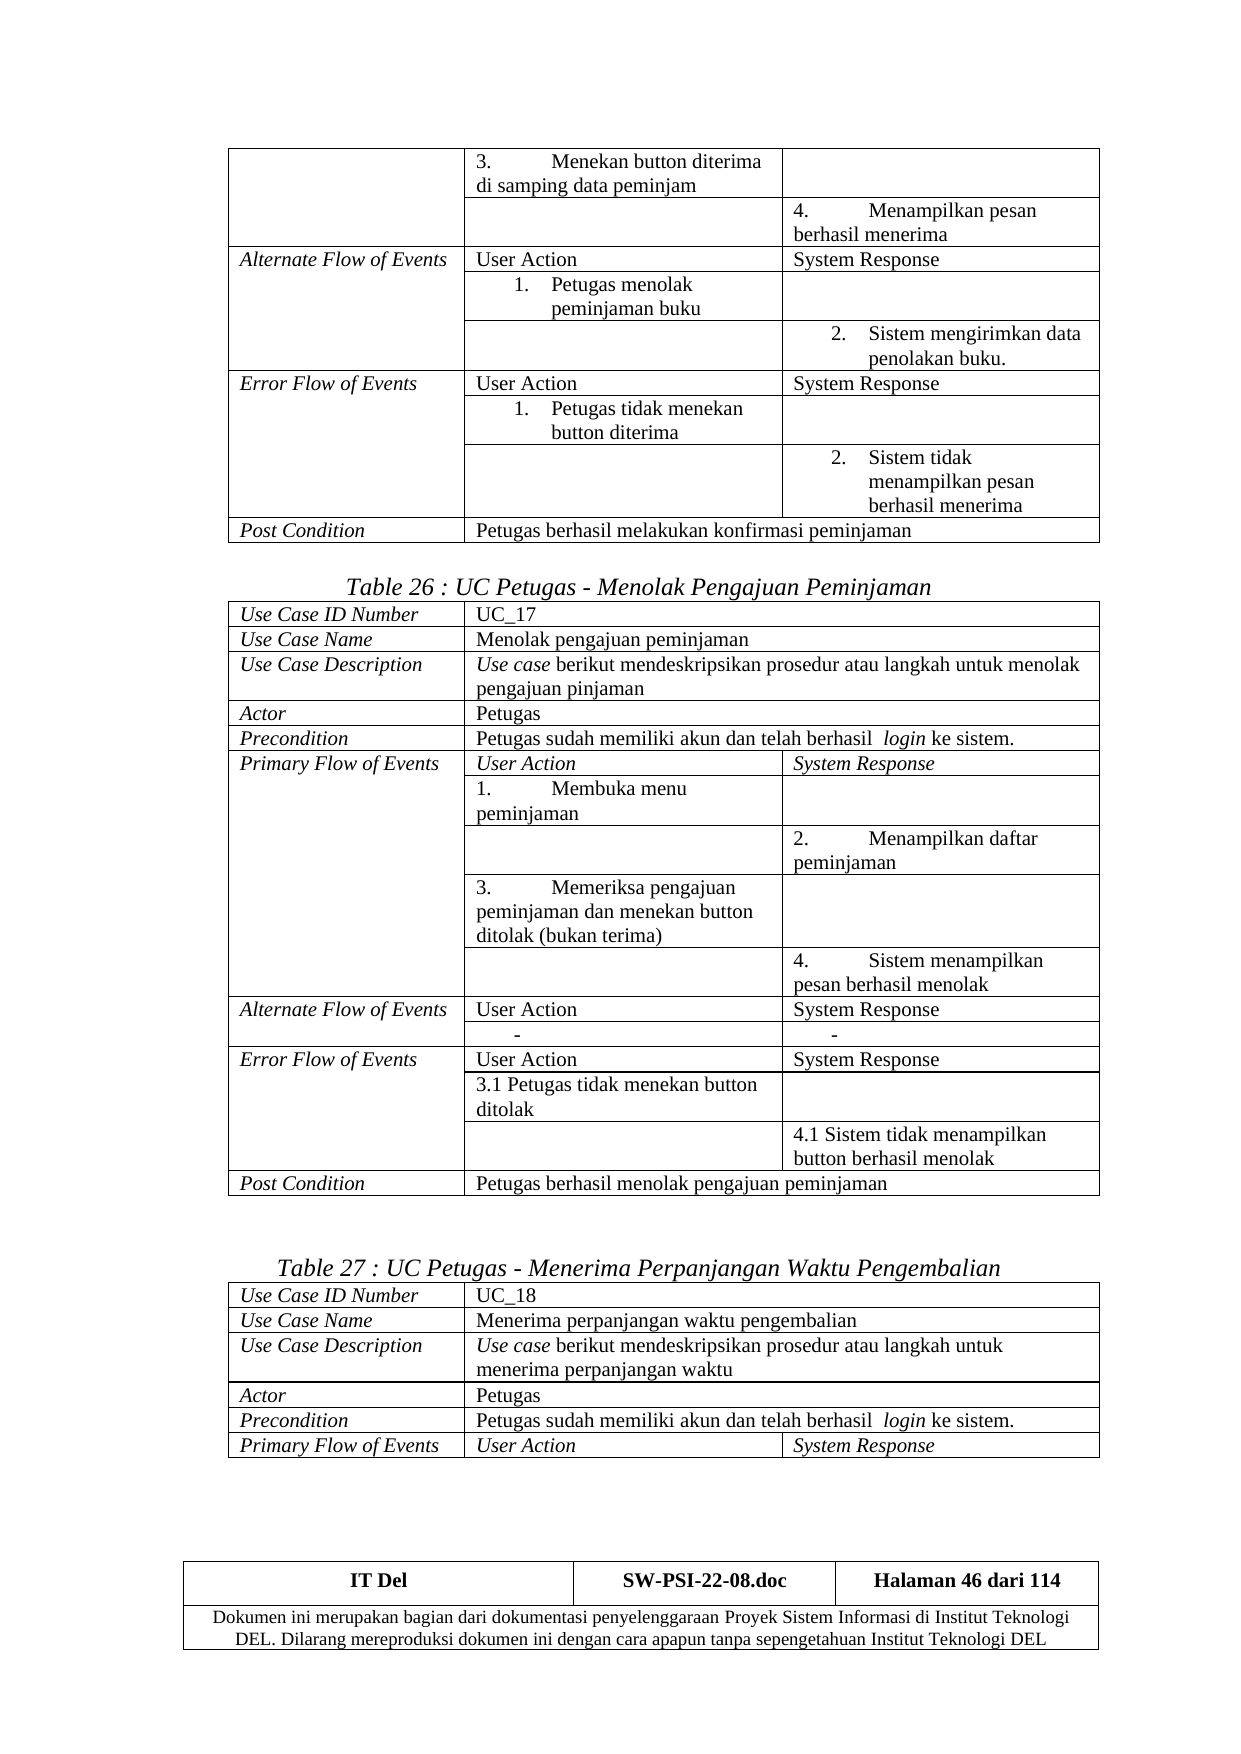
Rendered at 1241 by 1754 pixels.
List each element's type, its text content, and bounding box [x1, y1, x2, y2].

text Table 26 : UC Petugas - Menolak Pengajuan Peminjaman [187, 572, 1092, 601]
table_cell Menampilkan daftar peminjaman [783, 826, 1099, 874]
table_cell 3.1 Petugas tidak menekan button ditolak [465, 1073, 782, 1121]
table_cell Use Case Name [229, 627, 464, 651]
table_cell System Response [783, 751, 1099, 775]
table_header UC_18 [465, 1283, 1099, 1307]
text Table 27 : UC Petugas - Menerima Perpanjangan Waktu Pengembalian [187, 1253, 1092, 1282]
table_cell 4.1 Sistem tidak menampilkan button berhasil menolak [783, 1122, 1099, 1170]
table_cell Sistem mengirimkan data penolakan buku. [783, 321, 1099, 369]
table_cell [465, 198, 782, 246]
table_cell Petugas sudah memiliki akun dan telah berhasil login ke sistem. [465, 726, 1099, 750]
table_cell Petugas [465, 1383, 1099, 1407]
table_cell [783, 1022, 1099, 1046]
table_cell [465, 826, 782, 874]
table_cell [465, 1022, 782, 1046]
table_header Use Case ID Number [229, 1283, 464, 1307]
table_cell [465, 948, 782, 996]
table_cell Membuka menu peminjaman [465, 776, 782, 824]
table_cell Use case berikut mendeskripsikan prosedur atau langkah untuk menerima perpanjangan waktu [465, 1333, 1099, 1381]
table_cell Menerima perpanjangan waktu pengembalian [465, 1308, 1099, 1332]
table_header UC_17 [465, 602, 1099, 626]
table_cell User Action [465, 247, 782, 271]
table_cell User Action [465, 1047, 782, 1071]
table_cell Petugas sudah memiliki akun dan telah berhasil login ke sistem. [465, 1408, 1099, 1432]
table_cell Petugas berhasil melakukan konfirmasi peminjaman [465, 518, 1099, 542]
table_cell [783, 875, 1099, 947]
table_cell Actor [229, 1383, 464, 1407]
table_cell Use Case Description [229, 652, 464, 700]
table_cell [465, 445, 782, 517]
table_cell System Response [783, 997, 1099, 1021]
table_cell Actor [229, 701, 464, 725]
table_cell User Action [465, 371, 782, 394]
table_cell Menampilkan pesan berhasil menerima [783, 198, 1099, 246]
table_cell System Response [783, 247, 1099, 271]
table_cell System Response [783, 371, 1099, 394]
table_cell Precondition [229, 726, 464, 750]
table_cell Use Case Description [229, 1333, 464, 1381]
table_cell Sistem menampilkan pesan berhasil menolak [783, 948, 1099, 996]
table_cell Post Condition [229, 1171, 464, 1195]
table_cell Memeriksa pengajuan peminjaman dan menekan button ditolak (bukan terima) [465, 875, 782, 947]
table_cell [465, 1122, 782, 1170]
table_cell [229, 1433, 464, 1457]
table_cell Error Flow of Events [229, 371, 464, 517]
table_cell Petugas tidak menekan button diterima [465, 396, 782, 444]
table_cell [783, 396, 1099, 444]
table_cell User Action [465, 751, 782, 775]
table_cell Petugas menolak peminjaman buku [465, 272, 782, 320]
table_cell Use case berikut mendeskripsikan prosedur atau langkah untuk menolak pengajuan pinjaman [465, 652, 1099, 700]
table_cell Menolak pengajuan peminjaman [465, 627, 1099, 651]
table_cell [783, 272, 1099, 320]
table_cell Sistem tidak menampilkan pesan berhasil menerima [783, 445, 1099, 517]
table_cell [465, 321, 782, 369]
table_cell Use Case Name [229, 1308, 464, 1332]
table_cell User Action [465, 997, 782, 1021]
table_cell [783, 1073, 1099, 1121]
table_cell Petugas [465, 701, 1099, 725]
table_cell Error Flow of Events [229, 1047, 464, 1170]
table_cell Primary Flow of Events [229, 751, 464, 996]
table_cell System Response [783, 1433, 1099, 1457]
table_cell Precondition [229, 1408, 464, 1432]
table_cell [783, 776, 1099, 824]
table_cell System Response [783, 1047, 1099, 1071]
table_cell Post Condition [229, 518, 464, 542]
table_cell Alternate Flow of Events [229, 247, 464, 369]
table_cell User Action [465, 1433, 782, 1457]
table_cell Petugas berhasil menolak pengajuan peminjaman [465, 1171, 1099, 1195]
table_header Use Case ID Number [229, 602, 464, 626]
table_cell Alternate Flow of Events [229, 997, 464, 1046]
table_cell Menekan button diterima di samping data peminjam [465, 149, 782, 197]
table_cell [783, 149, 1099, 197]
